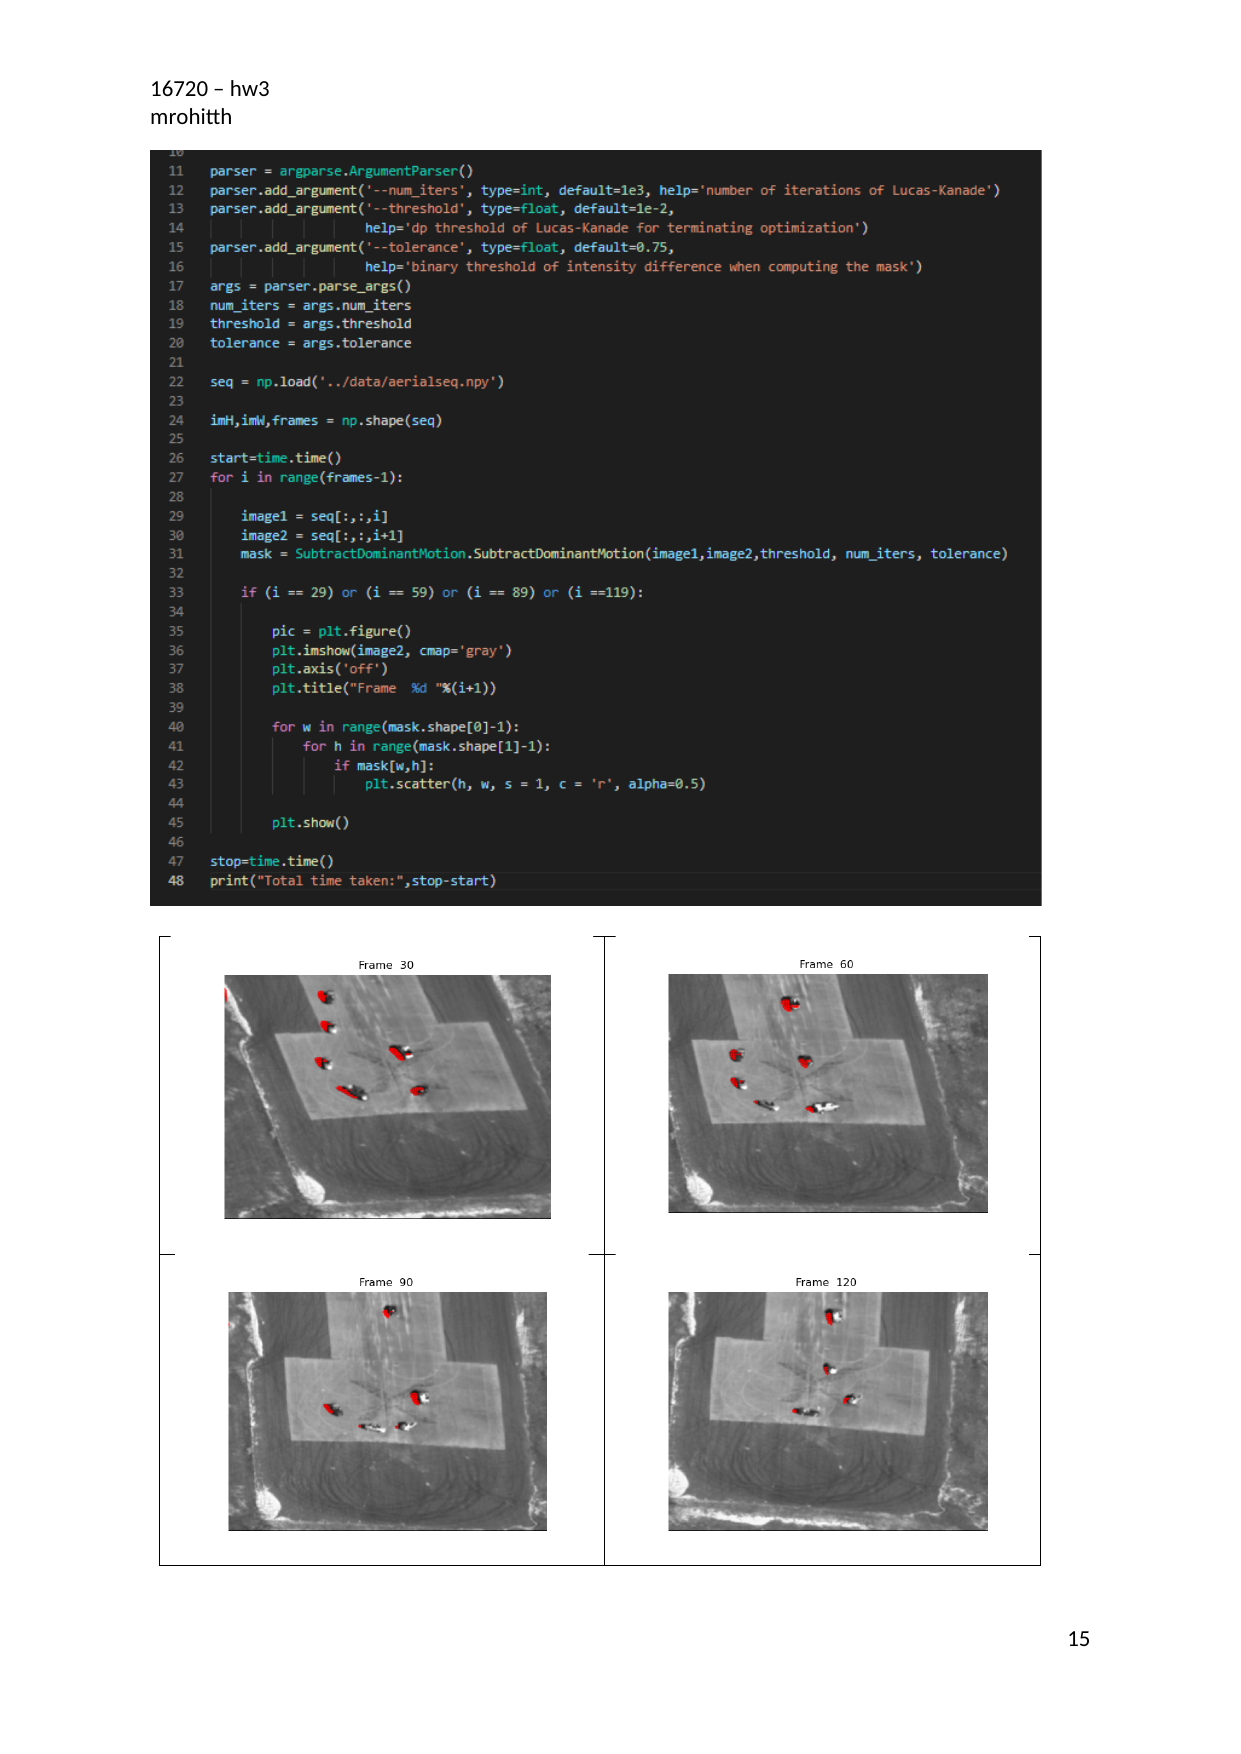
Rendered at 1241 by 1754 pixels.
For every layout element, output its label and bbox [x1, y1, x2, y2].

table_cell [1029, 1255, 1040, 1565]
table_header [160, 937, 170, 1254]
table_cell [605, 1255, 615, 1565]
picture [170, 936, 594, 1565]
table_header [605, 937, 1040, 1254]
table_header [594, 937, 604, 1254]
picture [150, 150, 1042, 906]
table_cell [589, 1255, 604, 1565]
table_cell [160, 1255, 175, 1565]
picture [615, 1254, 1029, 1565]
picture [615, 936, 1029, 1247]
